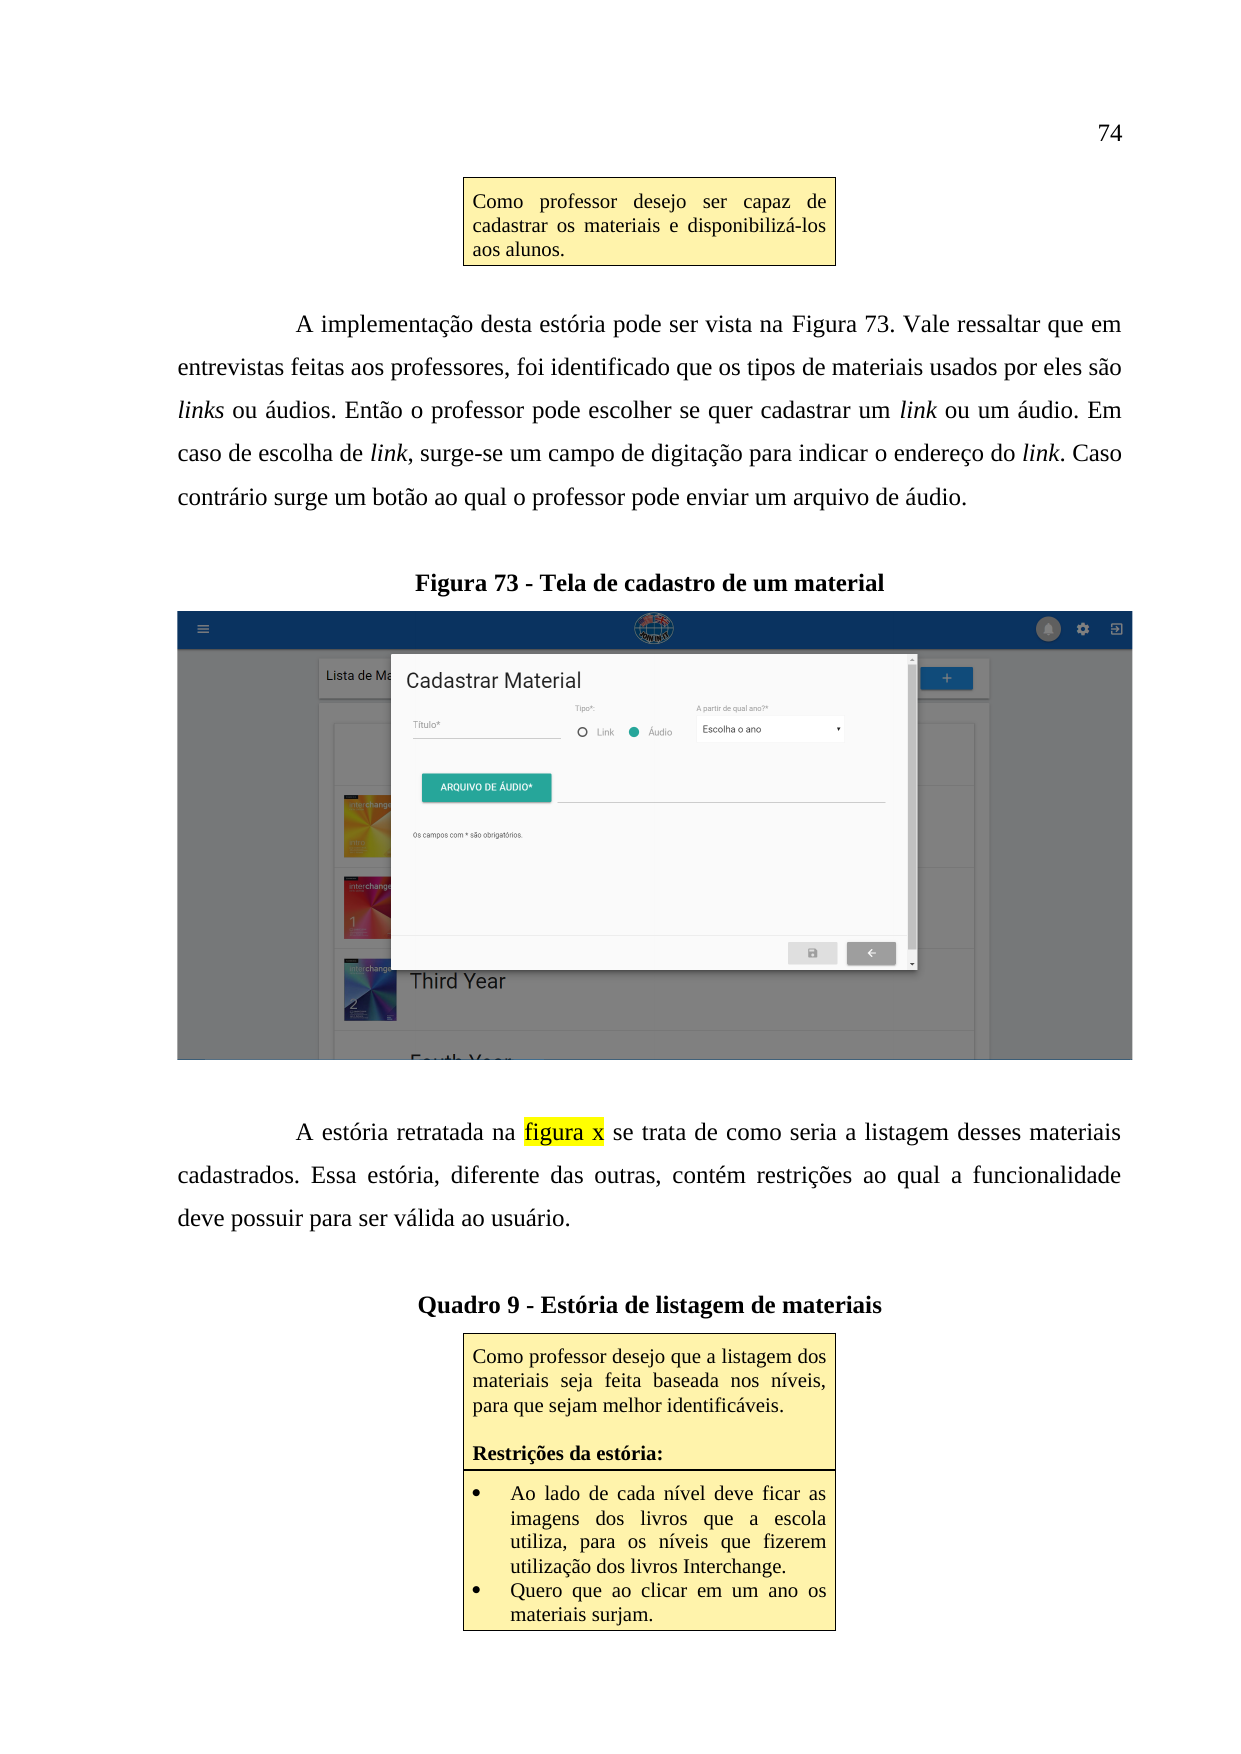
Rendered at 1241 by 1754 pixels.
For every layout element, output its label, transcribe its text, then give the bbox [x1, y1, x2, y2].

text A implementação desta estória pode ser vista na . Vale ressaltar que em entrevistas feitas aos professores, foi identificado que os tipos de materiais usados por eles são links ou áudios. Então o professor pode escolher se quer cadastrar um link ou um áudio. Em caso de escolha de link, surge-se um campo de digitação para indicar o endereço do link. Caso contrário surge um botão ao qual o professor pode enviar um arquivo de áudio. [177, 309, 1122, 510]
text Figura - Tela de cadastro de um material [177, 568, 1122, 597]
picture [177, 611, 1133, 1060]
text Quadro 9 - Estória de listagem de materiais [177, 1290, 1122, 1318]
text A estória retratada na figura x se trata de como seria a listagem desses materiais cadastrados. Essa estória, diferente das outras, contém restrições ao qual a funcionalidade deve possuir para ser válida ao usuário. [177, 1117, 1122, 1232]
text Restrições da estória: [464, 1429, 835, 1469]
text Como professor desejo ser capaz de cadastrar os materiais e disponibilizá-los aos alunos. [464, 178, 835, 265]
text Como professor desejo que a listagem dos materiais seja feita baseada nos níveis, para que sejam melhor identificáveis. [464, 1334, 835, 1405]
list Quero que ao clicar em um ano os materiais surjam. [464, 1566, 835, 1630]
list Ao lado de cada nível deve ficar as imagens dos livros que a escola utiliza, para os níveis que fizerem utilização dos livros Interchange. [464, 1471, 835, 1566]
